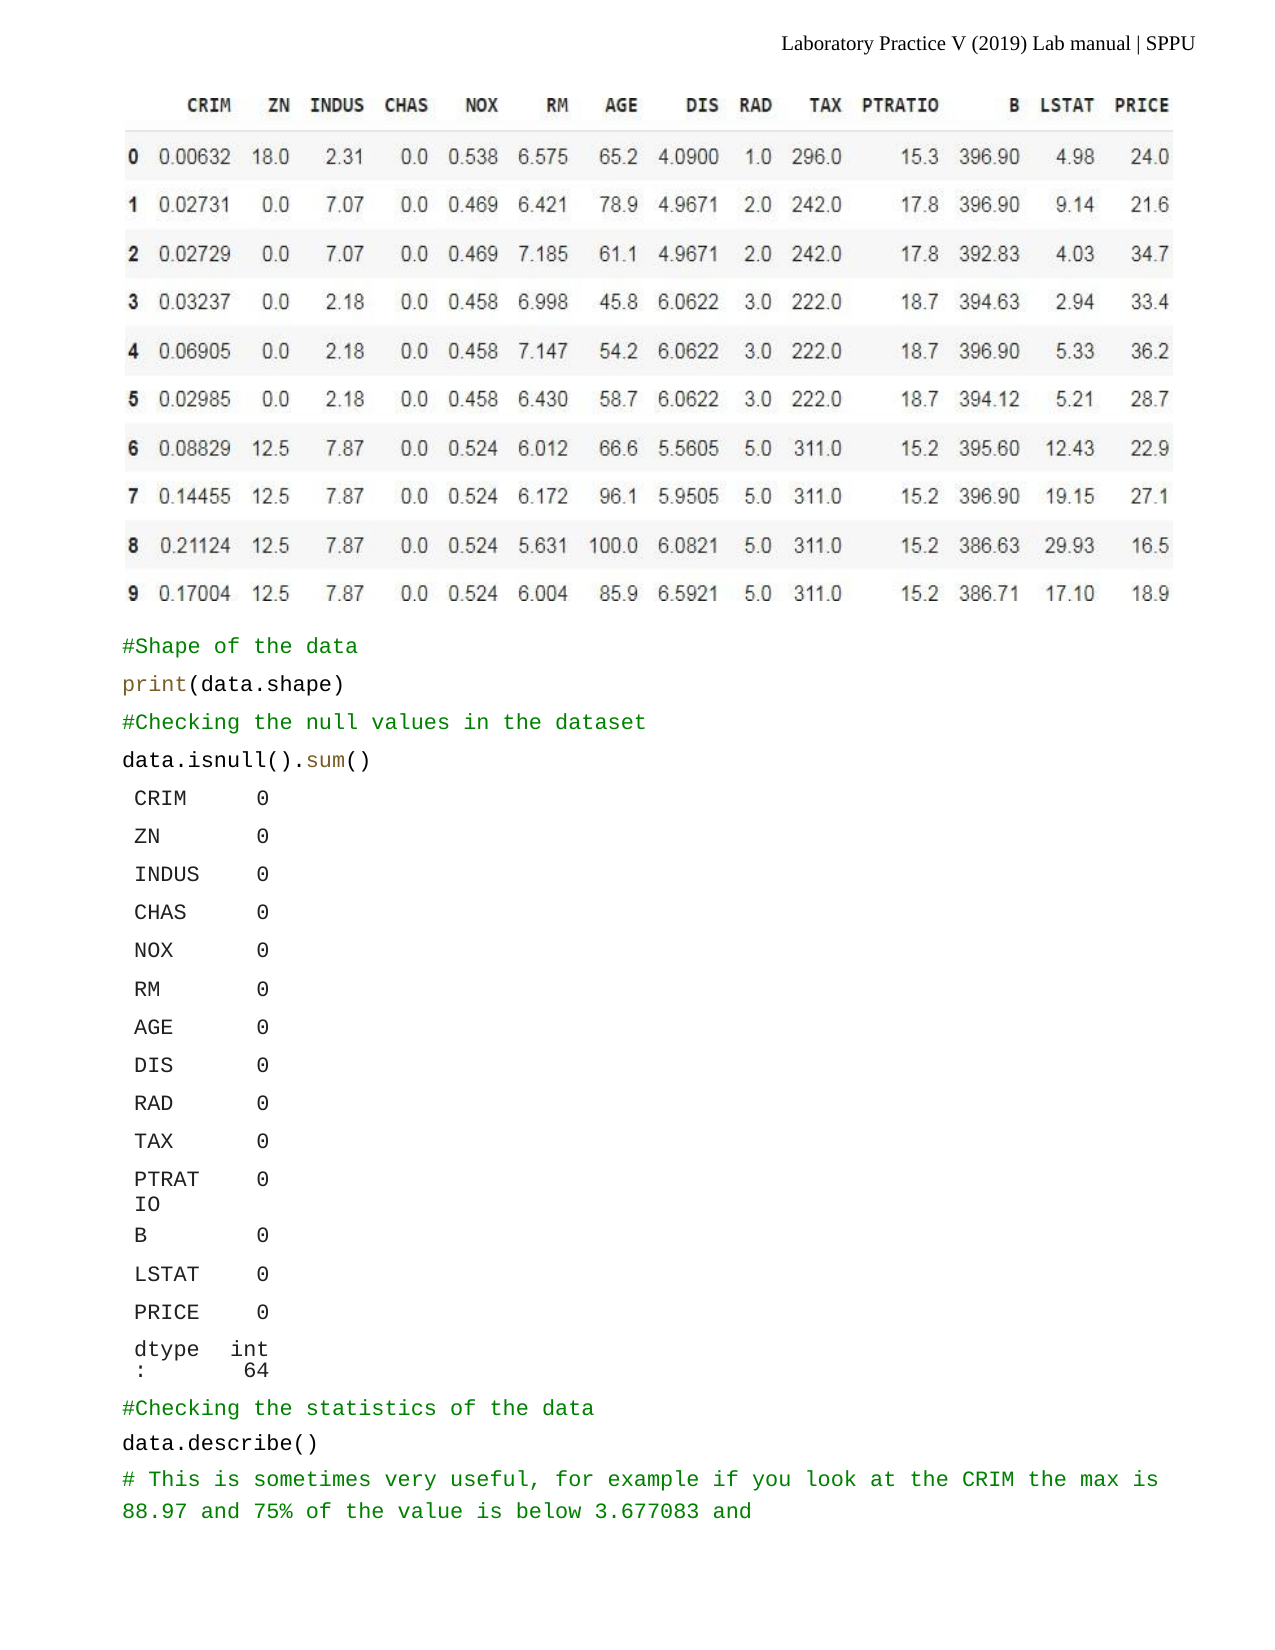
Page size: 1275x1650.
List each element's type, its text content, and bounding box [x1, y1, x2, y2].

table_cell 0 [215, 1085, 285, 1123]
text #Shape of the data print(data.shape) [122, 635, 360, 698]
table_cell 0 [215, 895, 285, 933]
table_cell 0 [215, 1218, 285, 1256]
table_cell int64 [215, 1332, 285, 1384]
table_cell 0 [215, 1124, 285, 1162]
table_header 0 [215, 787, 285, 818]
table_cell DIS [118, 1047, 214, 1085]
table_cell 0 [215, 1294, 285, 1332]
table_cell TAX [118, 1124, 214, 1162]
table_cell 0 [215, 1256, 285, 1294]
text # This is sometimes very useful, for example if you look at the CRIM the max is [122, 1467, 1250, 1491]
table_cell 0 [215, 1009, 285, 1047]
table_cell 0 [215, 1162, 285, 1218]
table_cell PTRATIO [118, 1162, 214, 1218]
table_cell 0 [215, 819, 285, 857]
table_cell PRICE [118, 1294, 214, 1332]
table_cell NOX [118, 933, 214, 971]
table_cell dtype: [118, 1332, 214, 1384]
picture [125, 98, 1174, 601]
table_cell 0 [215, 971, 285, 1009]
table_cell 0 [215, 857, 285, 895]
table_cell RAD [118, 1085, 214, 1123]
table_cell ZN [118, 819, 214, 857]
table_header CRIM [118, 787, 214, 818]
text #Checking the statistics of the data data.describe() [122, 1397, 597, 1457]
table_cell LSTAT [118, 1256, 214, 1294]
table_cell AGE [118, 1009, 214, 1047]
table_cell CHAS [118, 895, 214, 933]
text #Checking the null values in the dataset data.isnull().sum() [122, 711, 649, 774]
table_cell 0 [215, 1047, 285, 1085]
table_cell RM [118, 971, 214, 1009]
table_cell 0 [215, 933, 285, 971]
table_cell INDUS [118, 857, 214, 895]
text 88.97 and 75% of the value is below 3.677083 and [122, 1500, 1250, 1525]
table_cell B [118, 1218, 214, 1256]
